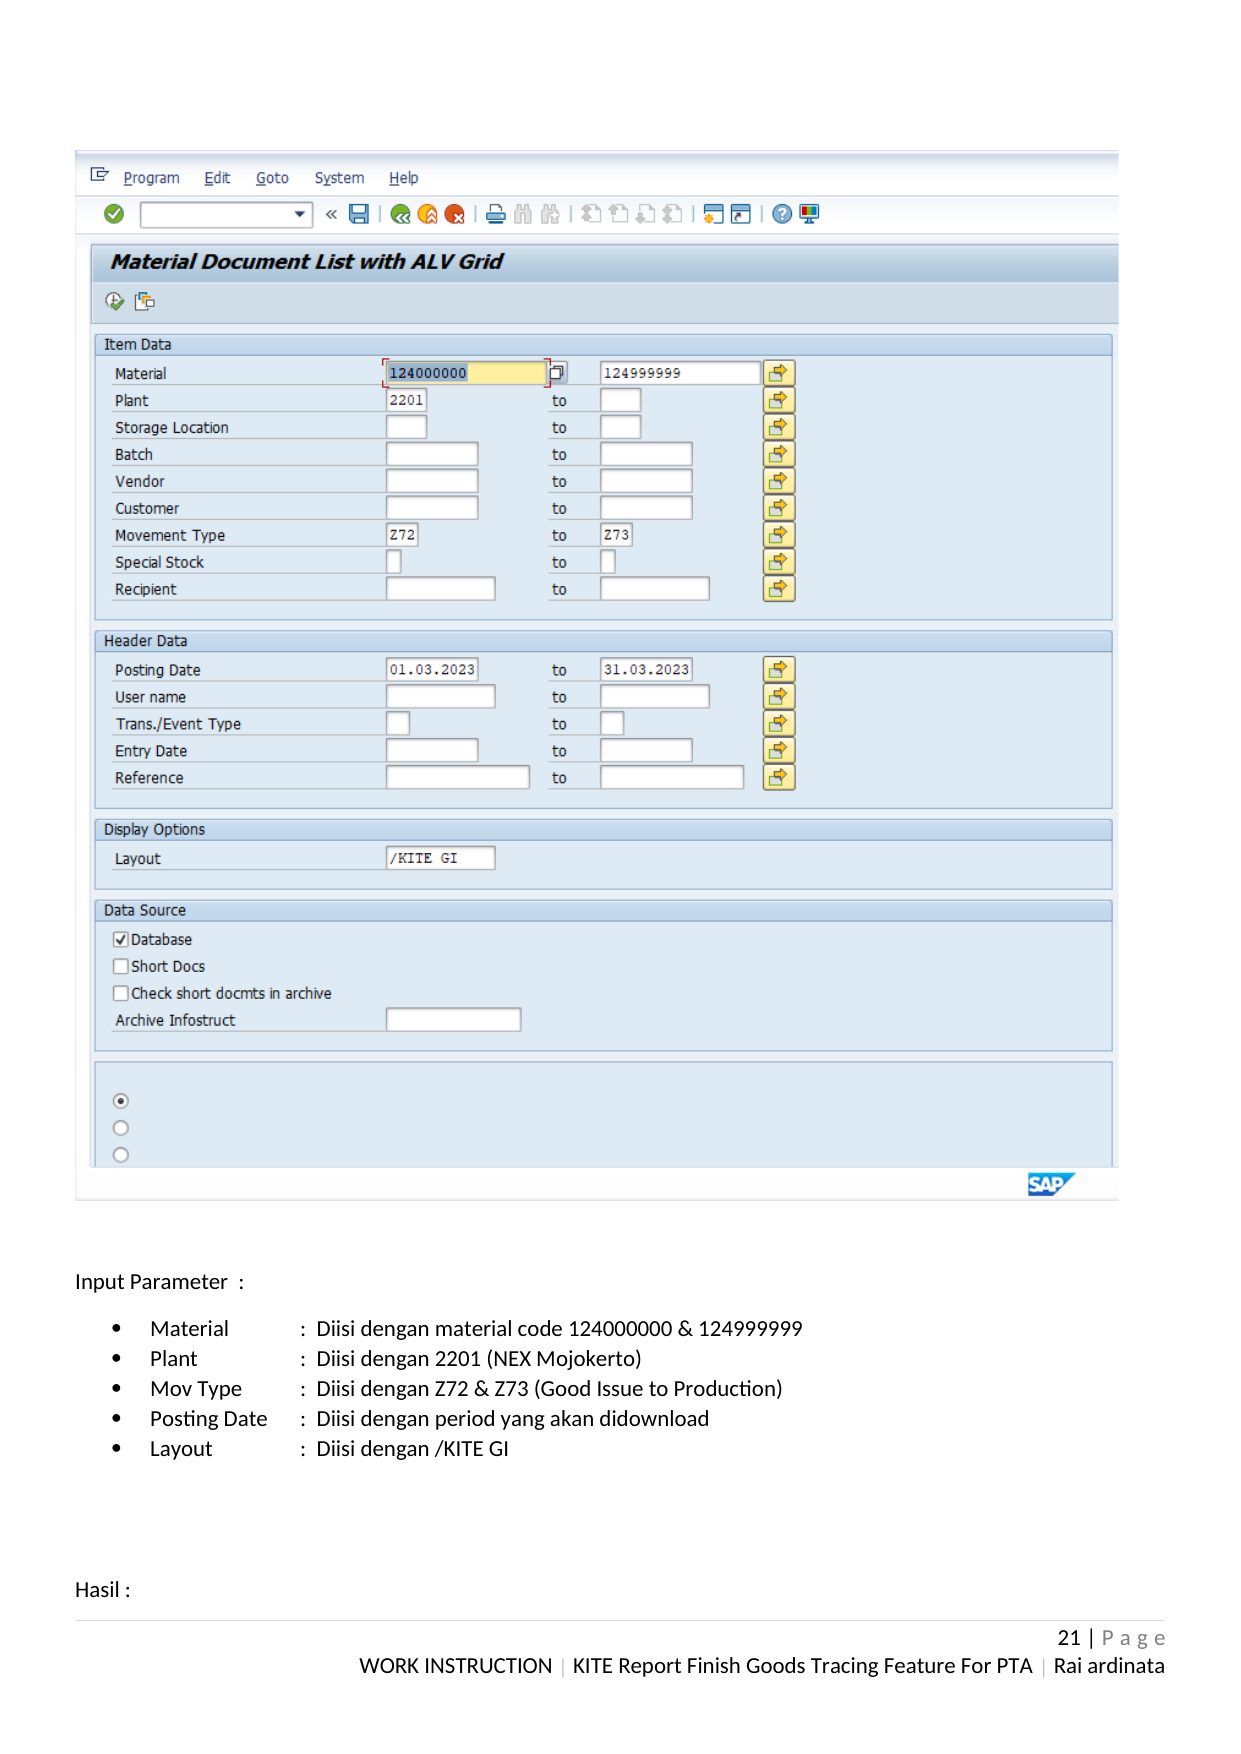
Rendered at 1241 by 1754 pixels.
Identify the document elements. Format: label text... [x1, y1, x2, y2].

list Plant : Diisi dengan 2201 (NEX Mojokerto) [112, 1344, 1165, 1372]
text Hasil : [75, 1575, 1165, 1603]
picture [75, 150, 1119, 1201]
list Posting Date : Diisi dengan period yang akan didownload [112, 1404, 1165, 1432]
list Material : Diisi dengan material code 124000000 & 124999999 [112, 1314, 1165, 1342]
text Input Parameter : [75, 1267, 1165, 1295]
list Layout : Diisi dengan /KITE GI [112, 1434, 1165, 1462]
list Mov Type : Diisi dengan Z72 & Z73 (Good Issue to Production) [112, 1374, 1165, 1402]
